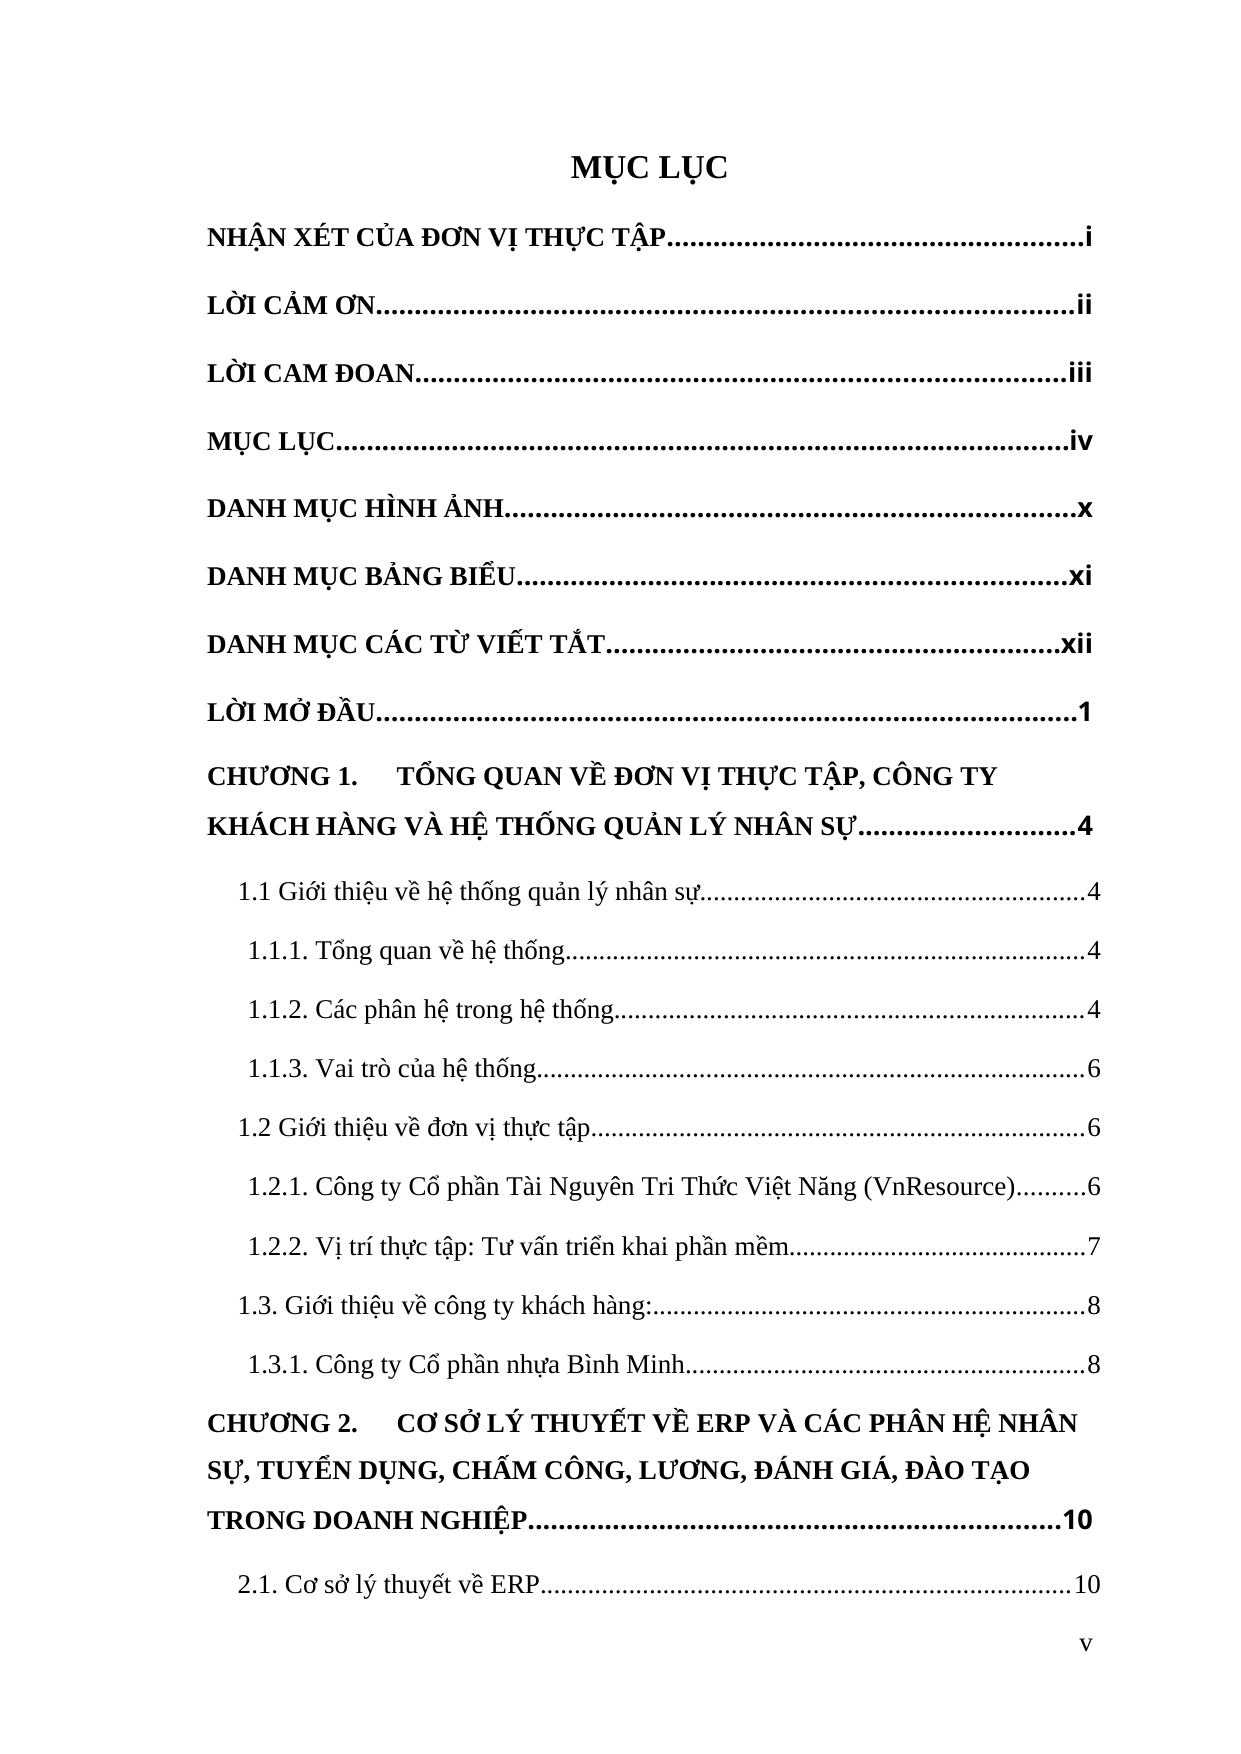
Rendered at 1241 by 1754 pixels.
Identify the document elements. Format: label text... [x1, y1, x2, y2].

text 1.1.1. Tổng quan về hệ thống 4 [247, 934, 1092, 965]
text 1.3. Giới thiệu về công ty khách hàng: 8 [220, 1289, 1092, 1320]
text 2.1. Cơ sở lý thuyết về ERP 10 [220, 1568, 1092, 1599]
text LỜI CẢM ƠN ii [207, 286, 1092, 322]
text DANH MỤC HÌNH ẢNH x [207, 489, 1092, 526]
text 1.2.2. Vị trí thực tập: Tư vấn triển khai phần mềm 7 [247, 1230, 1092, 1261]
text CHƯƠNG 1. TỔNG QUAN VỀ ĐƠN VỊ THỰC TẬP, CÔNG TY KHÁCH HÀNG VÀ HỆ THỐNG QUẢN LÝ NHÂN SỰ 4 [207, 760, 1092, 844]
text LỜI MỞ ĐẦU 1 [207, 692, 1092, 729]
text NHẬN XÉT CỦA ĐƠN VỊ THỰC TẬP i [207, 218, 1092, 254]
text CHƯƠNG 2. CƠ SỞ LÝ THUYẾT VỀ ERP VÀ CÁC PHÂN HỆ NHÂN SỰ, TUYỂN DỤNG, CHẤM CÔNG, LƯƠNG, ĐÁNH GIÁ, ĐÀO TẠO TRONG DOANH NGHIỆP 10 [207, 1407, 1092, 1537]
text 1.3.1. Công ty Cổ phần nhựa Bình Minh 8 [247, 1348, 1092, 1379]
text 1.1.3. Vai trò của hệ thống 6 [247, 1052, 1092, 1083]
text 1.2 Giới thiệu về đơn vị thực tập 6 [220, 1111, 1092, 1142]
subtitle MỤC LỤC [207, 148, 1092, 186]
text 1.1.2. Các phân hệ trong hệ thống 4 [247, 993, 1092, 1024]
text LỜI CAM ĐOAN iii [207, 353, 1092, 390]
text DANH MỤC CÁC TỪ VIẾT TẮT xii [207, 624, 1092, 661]
text 1.1 Giới thiệu về hệ thống quản lý nhân sự 4 [220, 875, 1092, 906]
text MỤC LỤC iv [207, 421, 1092, 458]
text 1.2.1. Công ty Cổ phần Tài Nguyên Tri Thức Việt Năng (VnResource) 6 [247, 1171, 1092, 1202]
text DANH MỤC BẢNG BIỂU xi [207, 557, 1092, 594]
